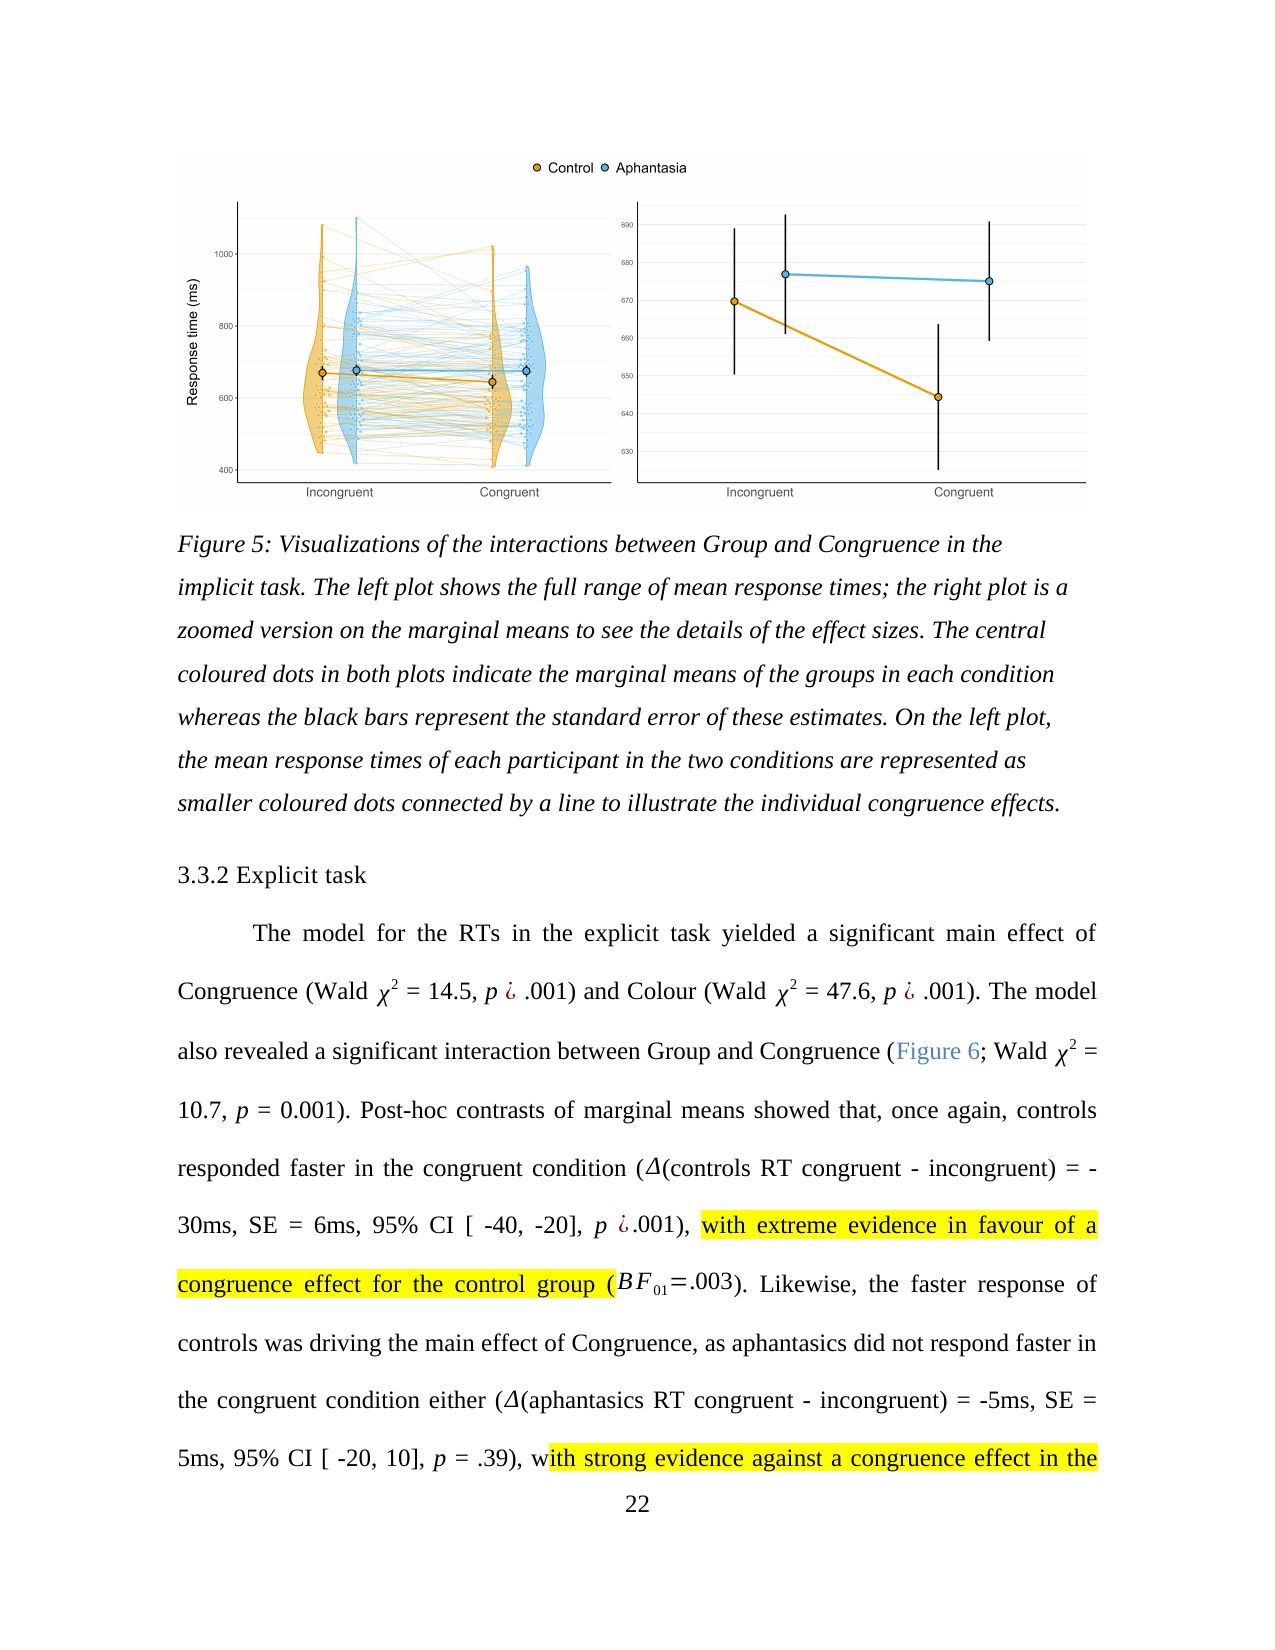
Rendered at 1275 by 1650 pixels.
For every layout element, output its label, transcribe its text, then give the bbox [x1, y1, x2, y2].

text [177, 918, 1098, 1471]
table_header Figure 5: Visualizations of the interactions between Group and Congruence in the implicit task. The left plot shows the full range of mean response times; the right plot is a zoomed version on the marginal means to see the details of the effect sizes. The central coloured dots in both plots indicate the marginal means of the groups in each condition whereas the black bars represent the standard error of these estimates. On the left plot, the mean response times of each participant in the two conditions are represented as smaller coloured dots connected by a line to illustrate the individual congruence effects. [166, 148, 1087, 848]
subtitle 3.3.2 Explicit task [177, 860, 1098, 889]
picture [177, 151, 1087, 509]
